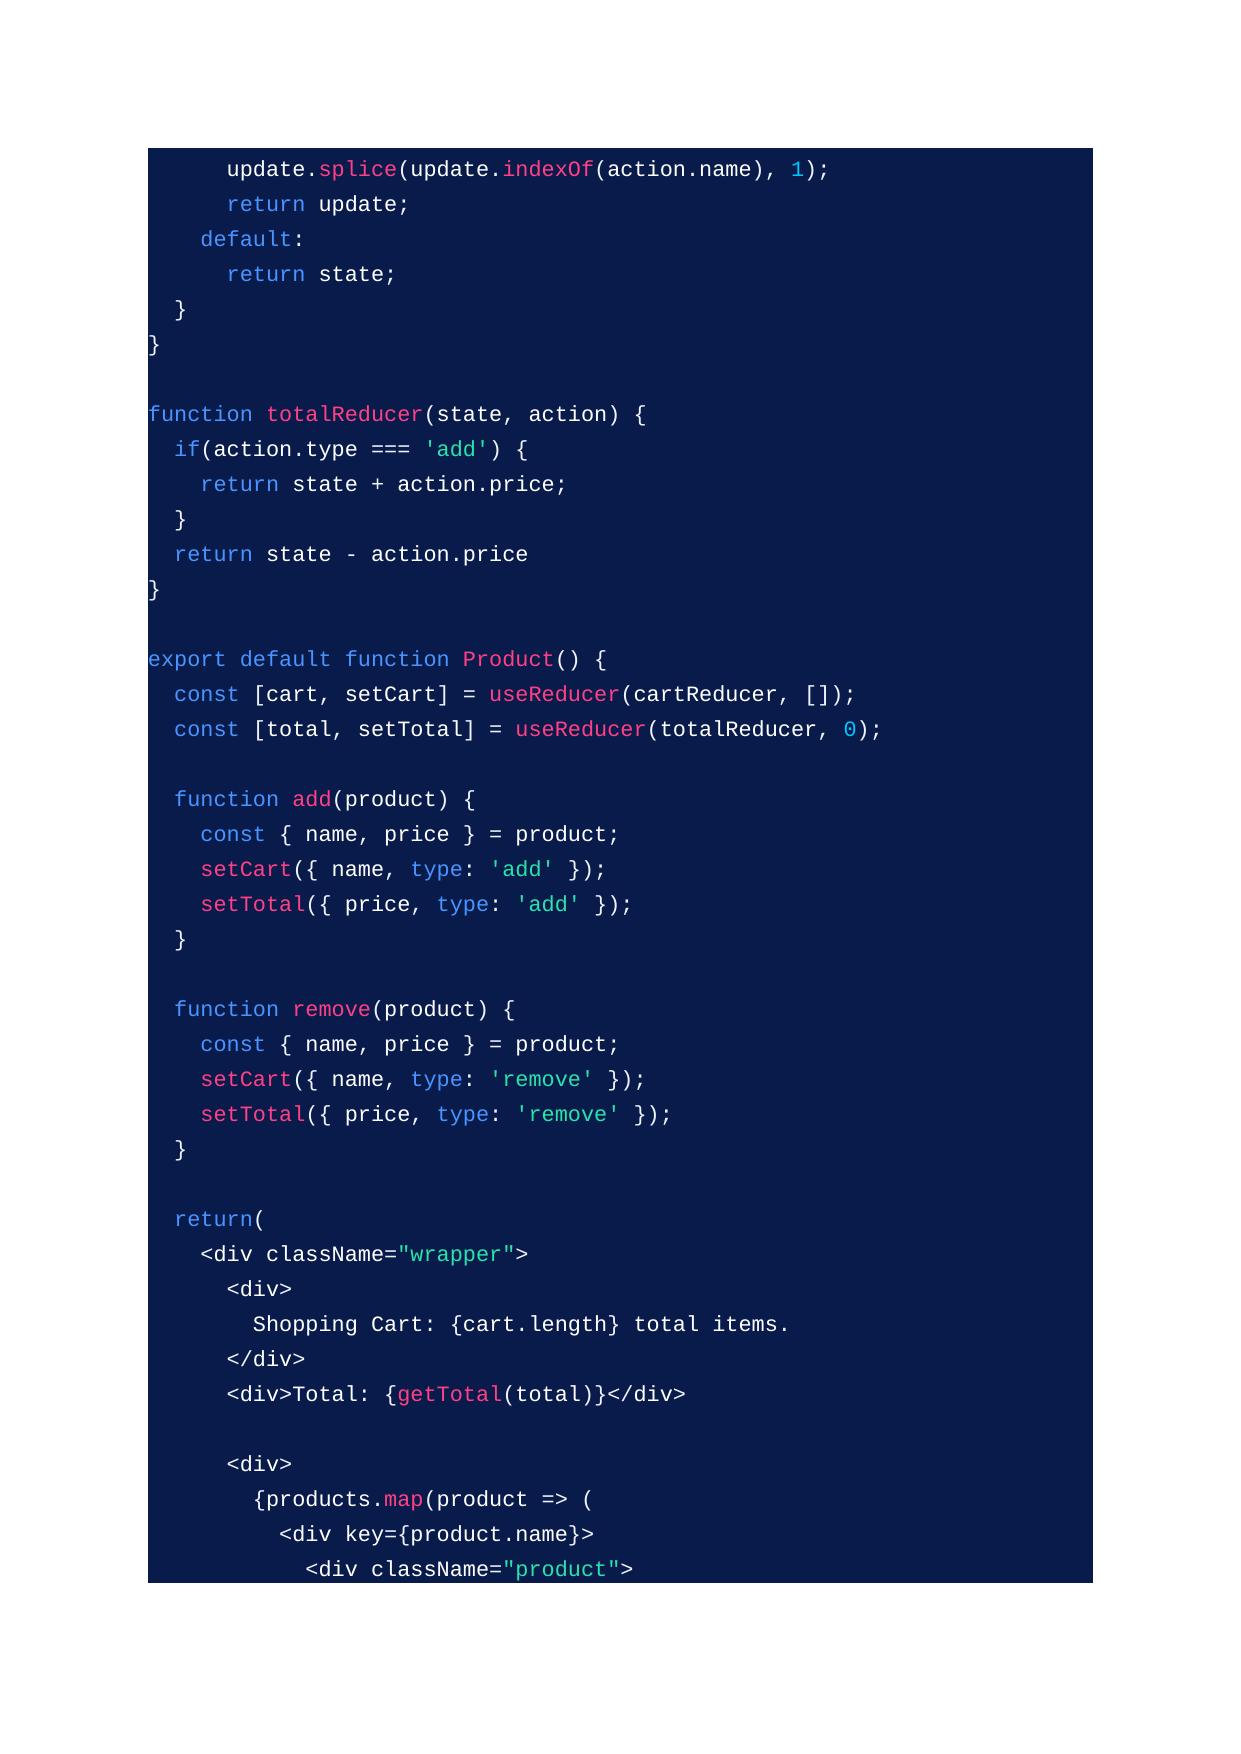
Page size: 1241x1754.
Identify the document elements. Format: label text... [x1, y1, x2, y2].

text {products.map(product => ( [148, 1478, 1093, 1513]
text const { name, price } = product; [148, 813, 1093, 848]
text <div> [148, 1268, 1093, 1303]
text function totalReducer(state, action) { [148, 393, 1093, 428]
text if(action.type === 'add') { [148, 428, 1093, 463]
text export default function Product() { [148, 638, 1093, 673]
text return state - action.price [148, 533, 1093, 568]
text function remove(product) { [148, 988, 1093, 1023]
text <div key={product.name}> [148, 1513, 1093, 1548]
text setCart({ name, type: 'add' }); [148, 848, 1093, 883]
text } [148, 1128, 1093, 1163]
text <div> [148, 1443, 1093, 1478]
text return state; [148, 253, 1093, 288]
text Shopping Cart: {cart.length} total items. [148, 1303, 1093, 1338]
text const { name, price } = product; [148, 1023, 1093, 1058]
text setTotal({ price, type: 'remove' }); [148, 1093, 1093, 1128]
text } [148, 568, 1093, 603]
text const [cart, setCart] = useReducer(cartReducer, []); [148, 673, 1093, 708]
text } [148, 288, 1093, 323]
text setCart({ name, type: 'remove' }); [148, 1058, 1093, 1093]
text function add(product) { [148, 778, 1093, 813]
text <div className="wrapper"> [148, 1233, 1093, 1268]
text } [148, 918, 1093, 953]
text update.splice(update.indexOf(action.name), 1); [148, 148, 1093, 183]
text const [total, setTotal] = useReducer(totalReducer, 0); [148, 708, 1093, 743]
text <div>Total: {getTotal(total)}</div> [148, 1373, 1093, 1408]
text } [148, 498, 1093, 533]
text return( [148, 1198, 1093, 1233]
text default: [148, 218, 1093, 253]
text <div className="product"> [148, 1548, 1093, 1583]
text </div> [148, 1338, 1093, 1373]
text } [148, 323, 1093, 358]
text return update; [148, 183, 1093, 218]
text return state + action.price; [148, 463, 1093, 498]
text setTotal({ price, type: 'add' }); [148, 883, 1093, 918]
